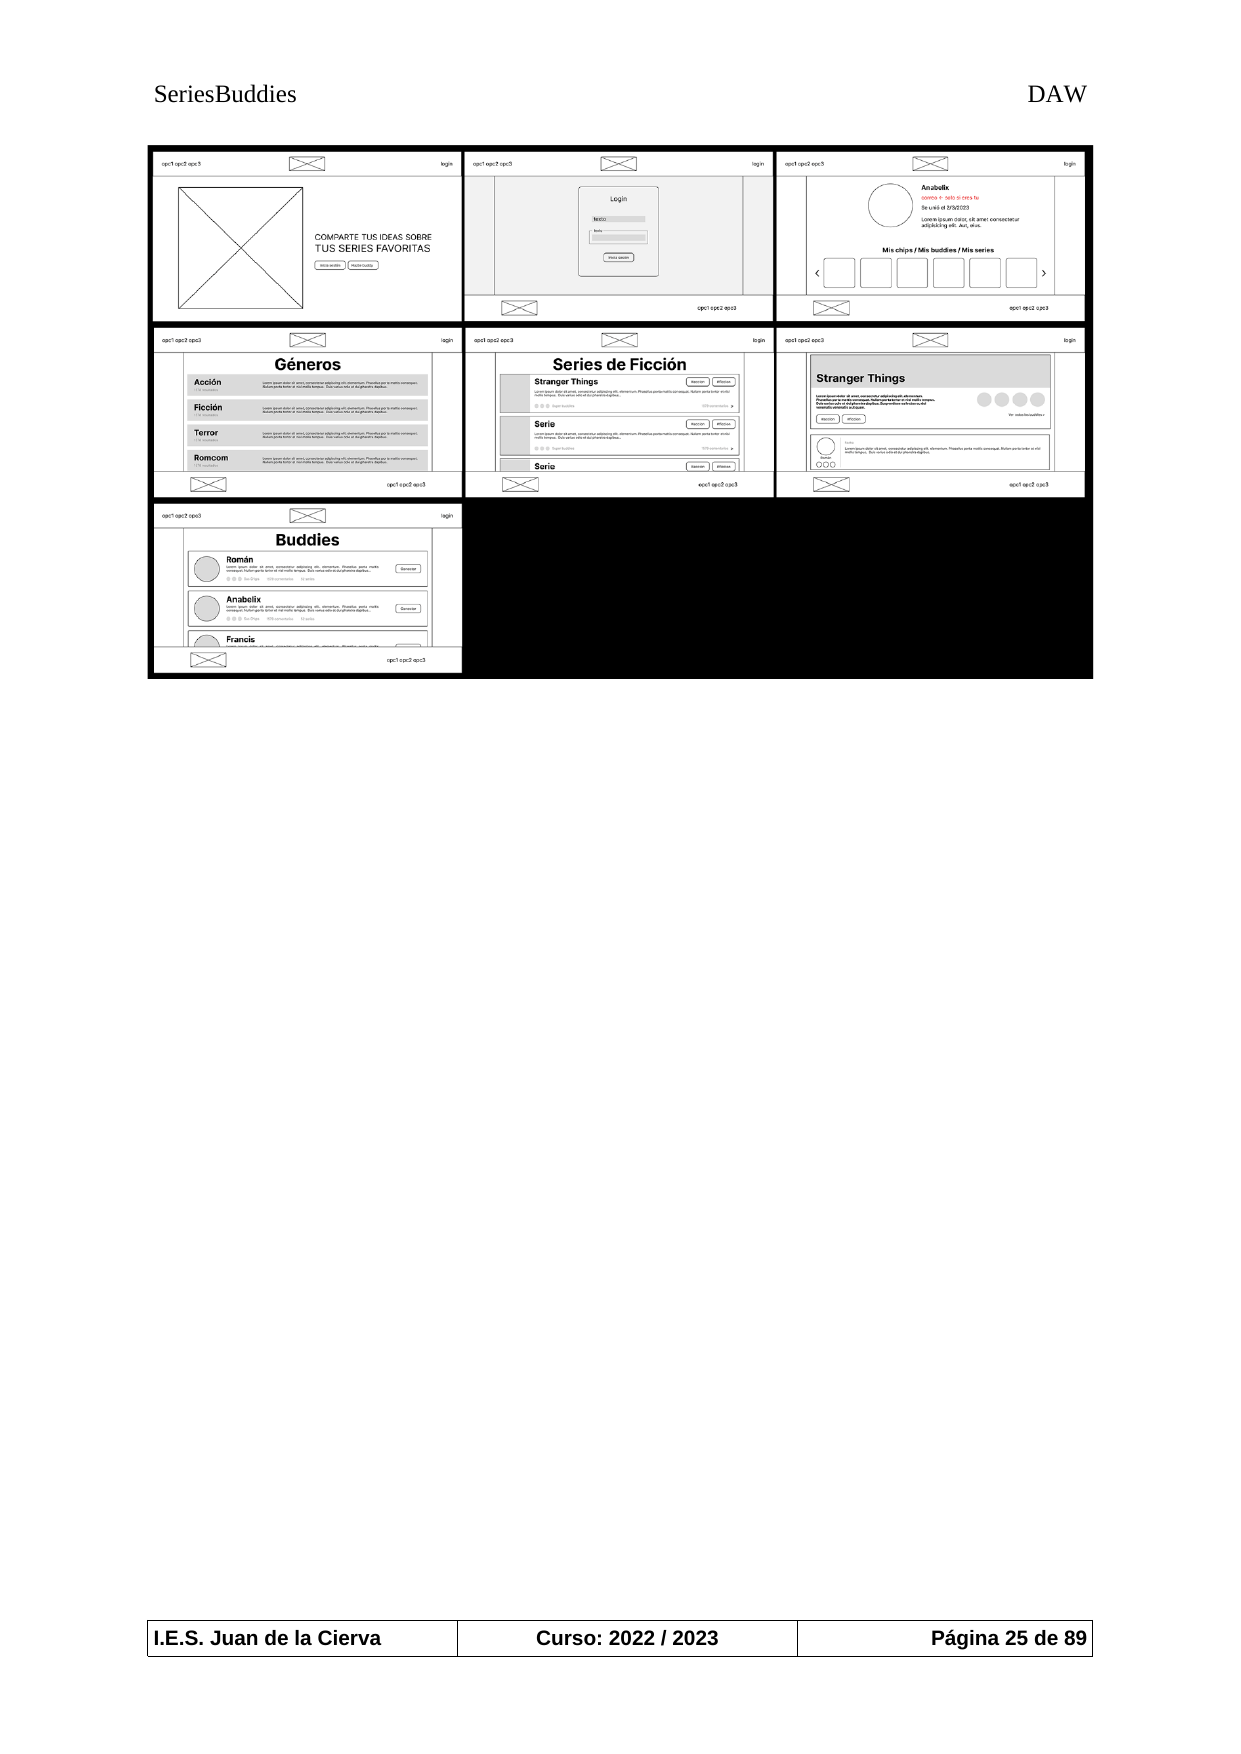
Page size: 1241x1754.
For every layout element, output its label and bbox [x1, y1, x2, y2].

picture [147, 142, 1099, 681]
